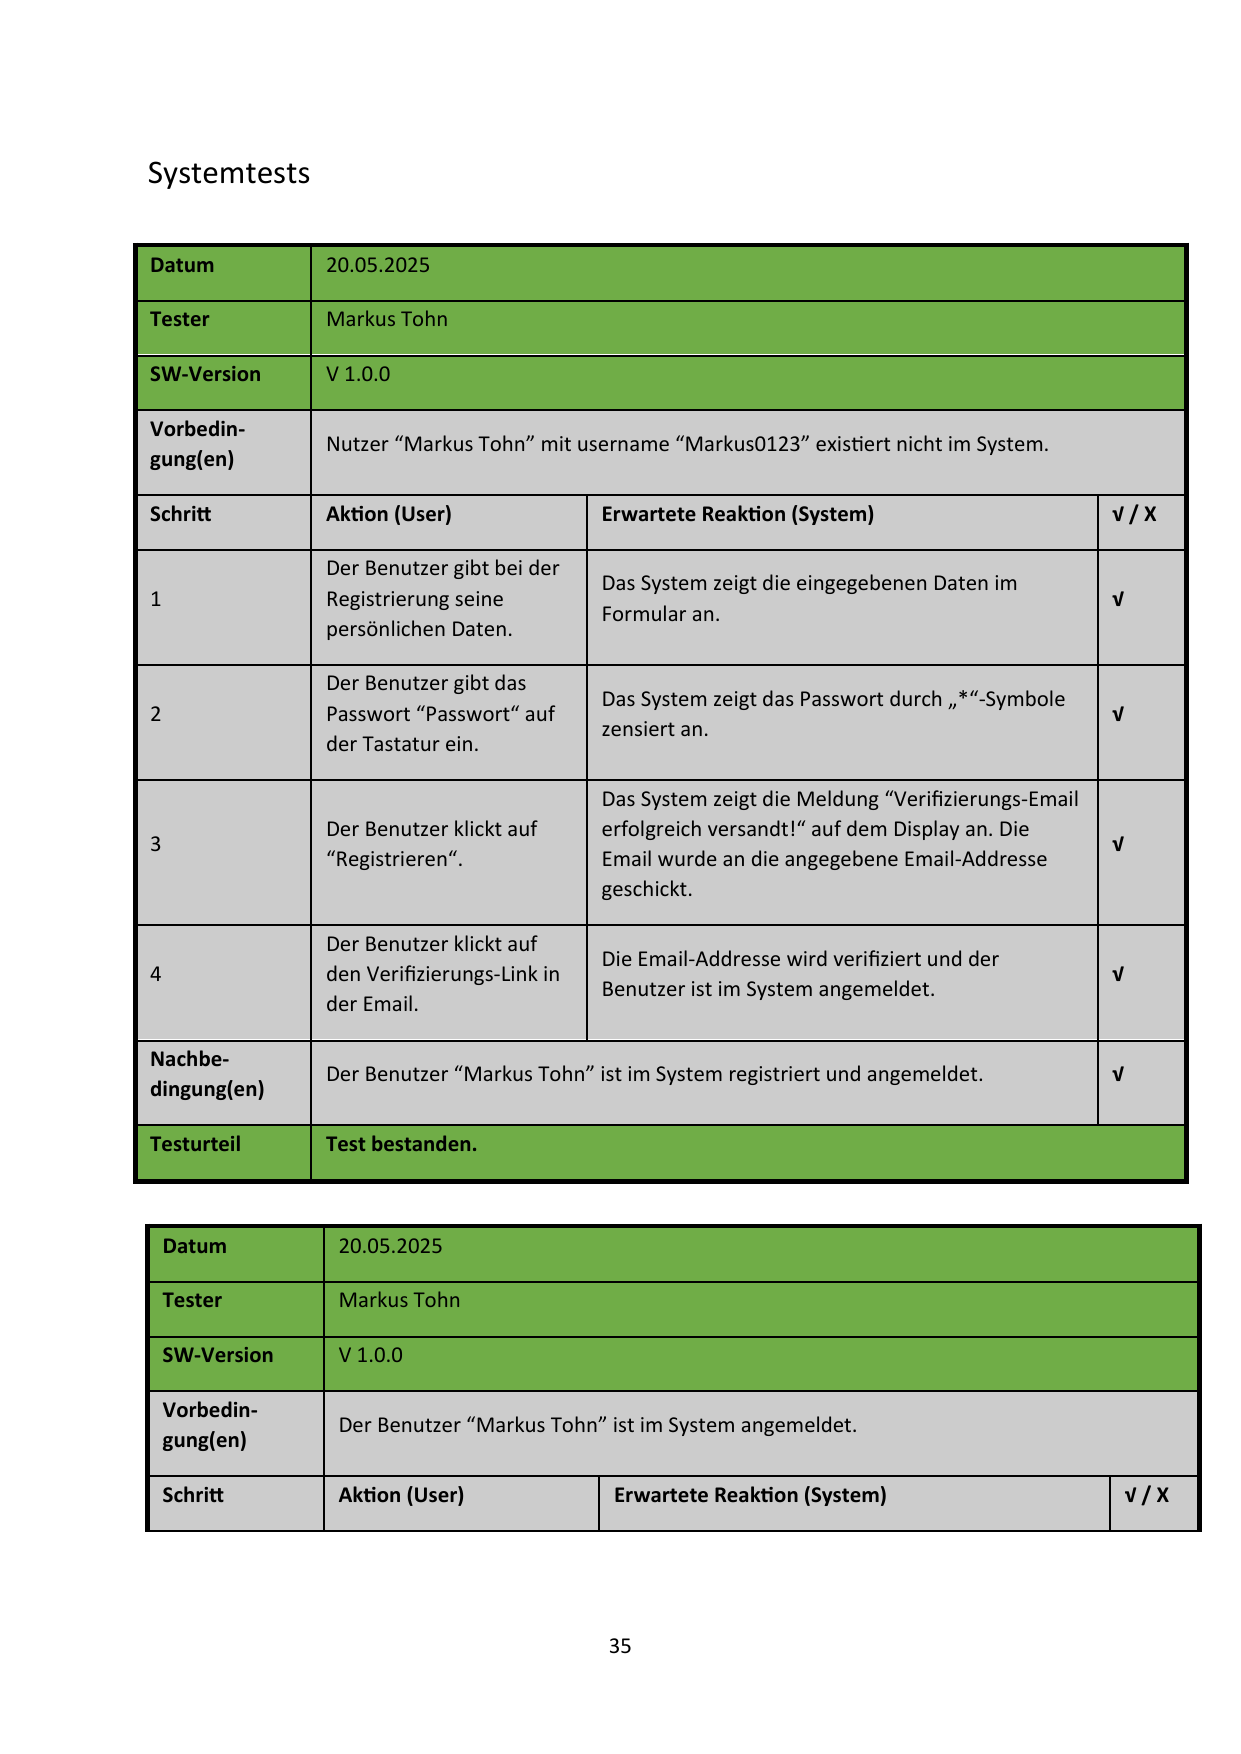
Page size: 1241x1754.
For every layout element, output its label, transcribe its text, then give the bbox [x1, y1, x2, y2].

table_cell Der Benutzer klickt auf den Verifizierungs-Link in der Email. [312, 926, 586, 1039]
table_cell Erwartete Reaktion (System) [588, 496, 1097, 549]
table_cell 1 [138, 551, 310, 664]
table_cell Erwartete Reaktion (System) [600, 1477, 1109, 1530]
table_cell Aktion (User) [325, 1477, 598, 1530]
table_cell SW-Version [150, 1338, 323, 1390]
table_cell √ [1099, 926, 1184, 1039]
table_cell Das System zeigt das Passwort durch „*“-Symbole zensiert an. [588, 666, 1097, 779]
table_cell Testurteil [138, 1126, 310, 1179]
table_cell Das System zeigt die Meldung “Verifizierungs-Email erfolgreich versandt!“ auf dem Display an. Die Email wurde an die angegebene Email-Addresse geschickt. [588, 781, 1097, 924]
table_cell Vorbedin-gung(en) [138, 411, 310, 494]
table_cell Die Email-Addresse wird verifiziert und der Benutzer ist im System angemeldet. [588, 926, 1097, 1039]
table_cell √ / X [1111, 1477, 1197, 1530]
table_cell √ [1099, 666, 1184, 779]
table_cell √ [1099, 1042, 1184, 1124]
table_cell 4 [138, 926, 310, 1039]
table_header 20.05.2025 [312, 247, 1184, 300]
table_cell Markus Tohn [325, 1283, 1197, 1336]
table_header Datum [150, 1228, 323, 1281]
table_cell 2 [138, 666, 310, 779]
table_cell Tester [138, 302, 310, 354]
table_cell 3 [138, 781, 310, 924]
table_cell Tester [150, 1283, 323, 1336]
table_cell Der Benutzer klickt auf “Registrieren“. [312, 781, 586, 924]
table_cell V 1.0.0 [325, 1338, 1197, 1390]
table_cell SW-Version [138, 357, 310, 409]
table_cell √ [1099, 551, 1184, 664]
table_cell Der Benutzer “Markus Tohn” ist im System registriert und angemeldet. [312, 1042, 1097, 1124]
table_cell Der Benutzer “Markus Tohn” ist im System angemeldet. [325, 1392, 1197, 1475]
table_cell √ / X [1099, 496, 1184, 549]
table_header 20.05.2025 [325, 1228, 1197, 1281]
subtitle Systemtests [148, 152, 1093, 192]
table_header Datum [138, 247, 310, 300]
table_cell Test bestanden. [312, 1126, 1184, 1179]
table_cell Nutzer “Markus Tohn” mit username “Markus0123” existiert nicht im System. [312, 411, 1184, 494]
table_cell Vorbedin-gung(en) [150, 1392, 323, 1475]
table_cell Aktion (User) [312, 496, 586, 549]
table_cell V 1.0.0 [312, 357, 1184, 409]
table_cell Nachbe-dingung(en) [138, 1042, 310, 1124]
table_cell Der Benutzer gibt bei der Registrierung seine persönlichen Daten. [312, 551, 586, 664]
table_cell Schritt [138, 496, 310, 549]
table_cell Markus Tohn [312, 302, 1184, 354]
table_cell √ [1099, 781, 1184, 924]
table_cell Das System zeigt die eingegebenen Daten im Formular an. [588, 551, 1097, 664]
table_cell Der Benutzer gibt das Passwort “Passwort“ auf der Tastatur ein. [312, 666, 586, 779]
table_cell Schritt [150, 1477, 323, 1530]
